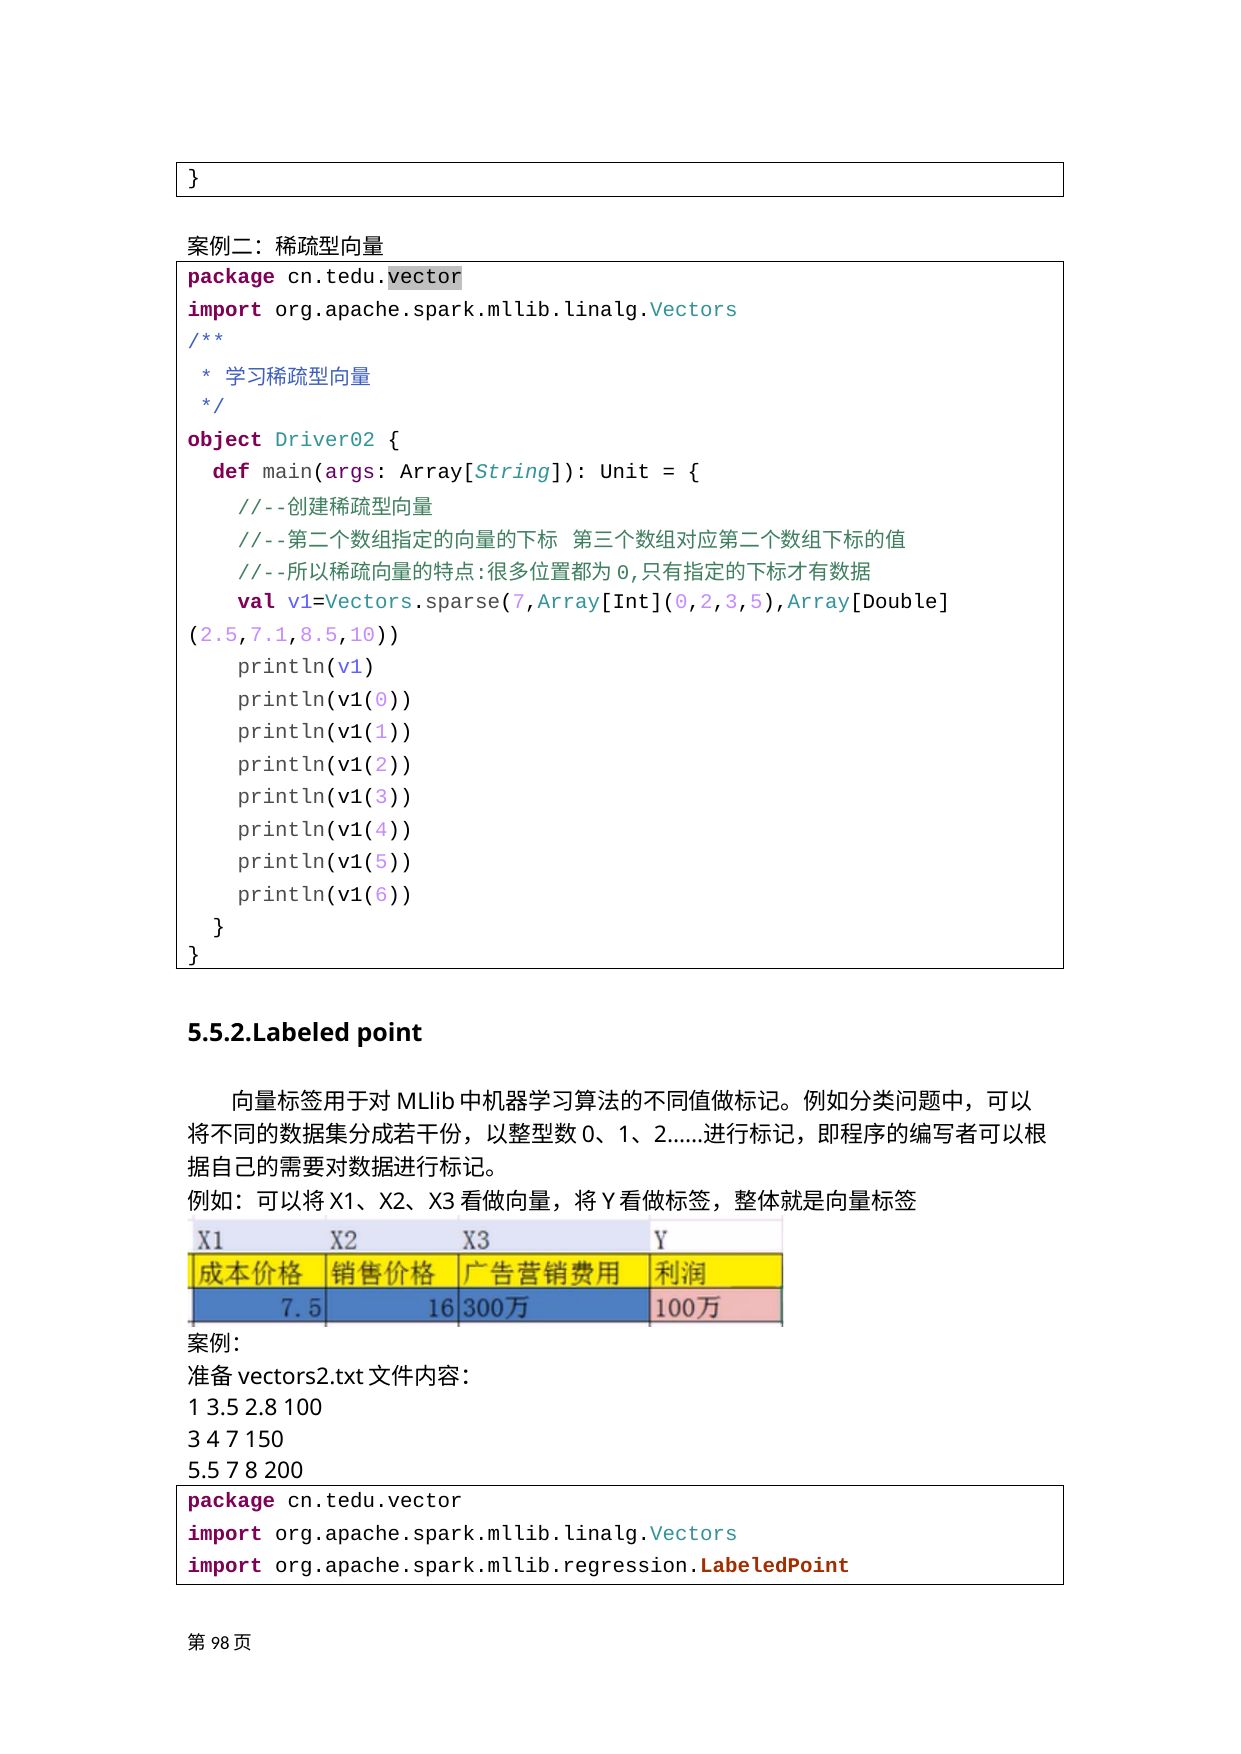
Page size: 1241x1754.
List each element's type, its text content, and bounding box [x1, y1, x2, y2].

table_header package cn.tedu.vector import org.apache.spark.mllib.linalg.Vectors /** * 学习稀疏型向量 */ object Driver02 { def main(args: Array[String]): Unit = { //--创建稀疏型向量 //--第二个数组指定的向量的下标 第三个数组对应第二个数组下标的值 //--所以稀疏向量的特点:很多位置都为0,只有指定的下标才有数据 val v1=Vectors.sparse(7,Array[Int](0,2,3,5),Array[Double](2.5,7.1,8.5,10)) println(v1) println(v1(0)) println(v1(1)) println(v1(2)) println(v1(3)) println(v1(4)) println(v1(5)) println(v1(6)) } } [177, 262, 1063, 968]
text 例如：可以将X1、X2、X3看做向量，将Y看做标签，整体就是向量标签 [187, 1182, 1053, 1216]
text 向量标签用于对MLlib中机器学习算法的不同值做标记。例如分类问题中，可以将不同的数据集分成若干份，以整型数0、1、2……进行标记，即程序的编写者可以根据自己的需要对数据进行标记。 [187, 1083, 1053, 1182]
subtitle 5.5.2.Labeled point [187, 999, 1053, 1064]
text 1 3.5 2.8 100 [187, 1391, 1053, 1422]
text 案例： [187, 1326, 1053, 1358]
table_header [177, 1486, 1063, 1583]
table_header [177, 163, 1063, 196]
picture [187, 1215, 784, 1327]
text 案例二：稀疏型向量 [187, 229, 1053, 261]
text 准备vectors2.txt文件内容： [187, 1358, 1053, 1391]
text 5.5 7 8 200 [187, 1454, 1053, 1485]
text 3 4 7 150 [187, 1422, 1053, 1454]
